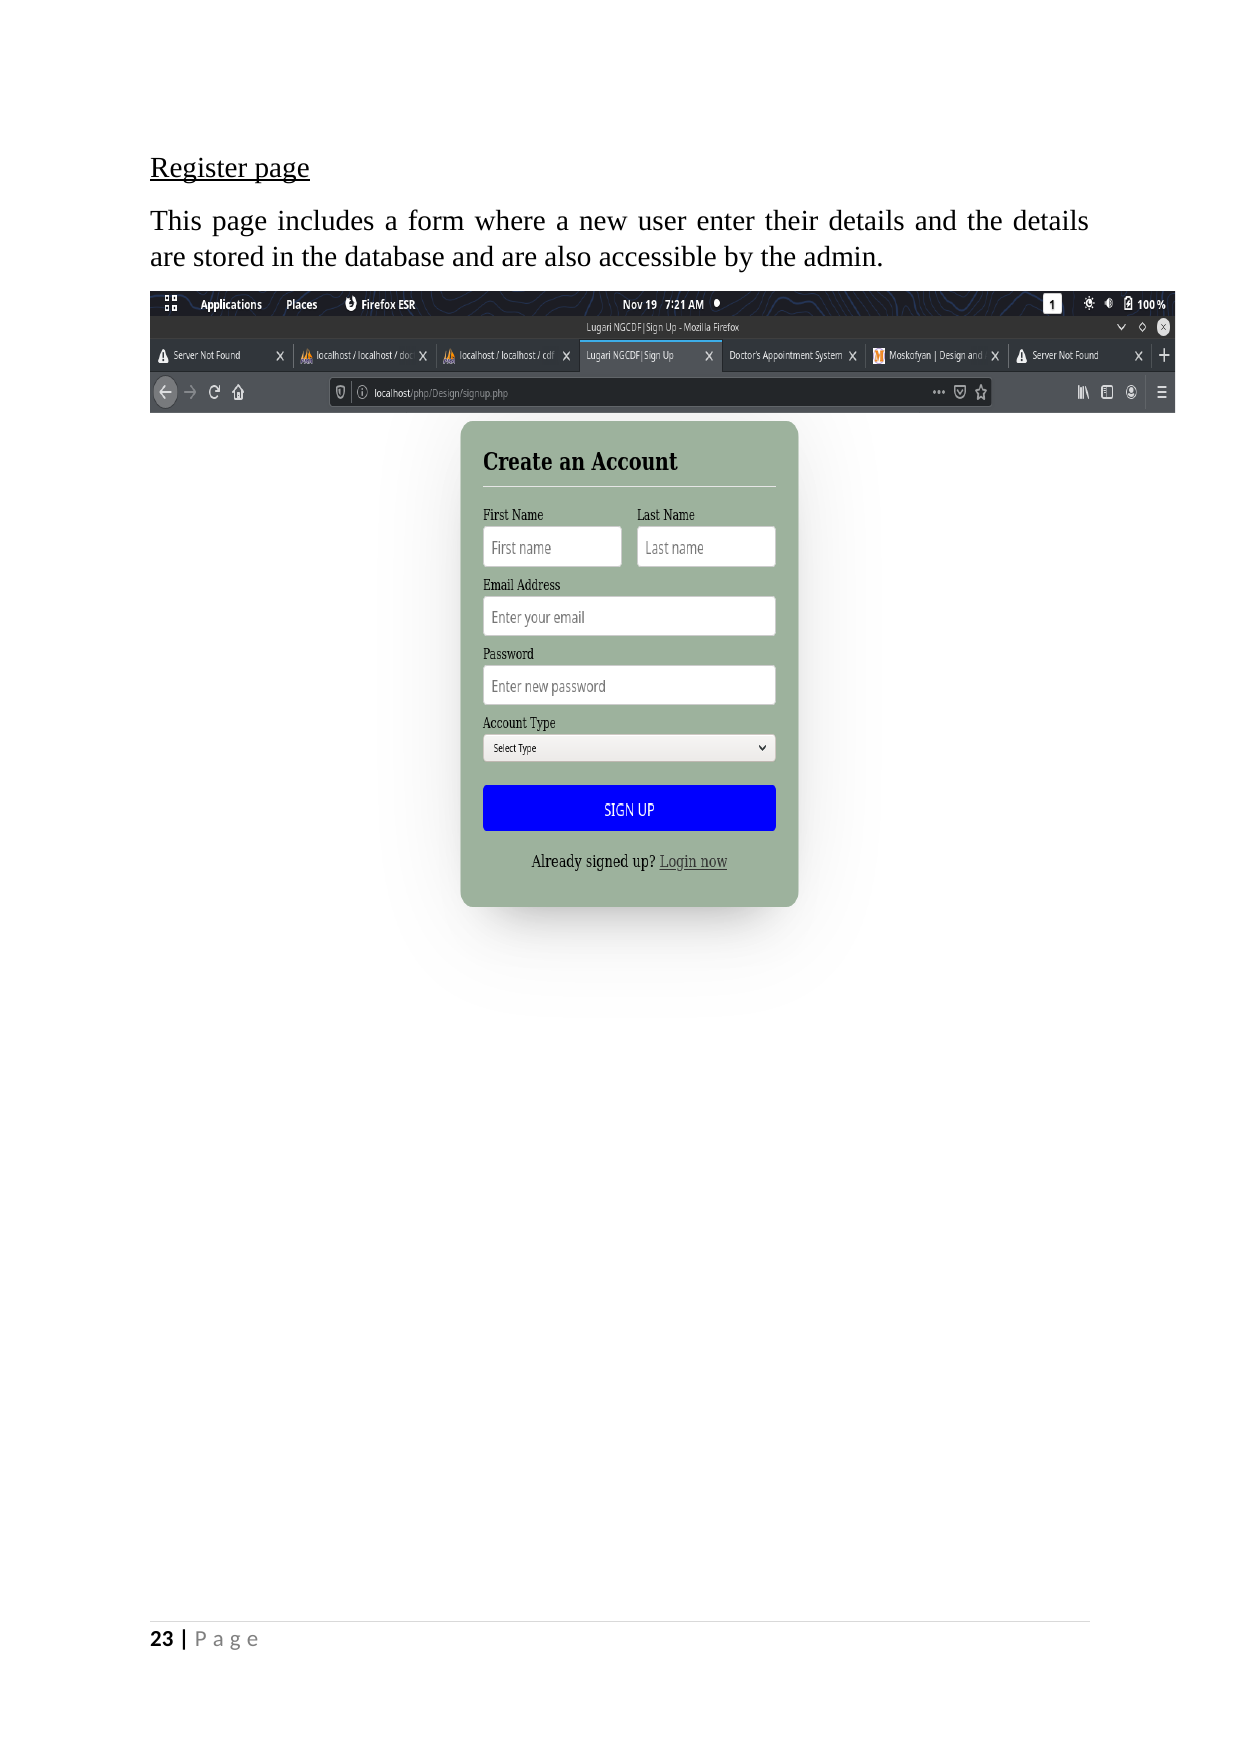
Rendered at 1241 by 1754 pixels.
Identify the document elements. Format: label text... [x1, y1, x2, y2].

text This page includes a form where a new user enter their details and the details are stored in the database and are also accessible by the admin. [150, 203, 1090, 272]
picture [150, 291, 1175, 1062]
text Register page [150, 150, 1090, 183]
